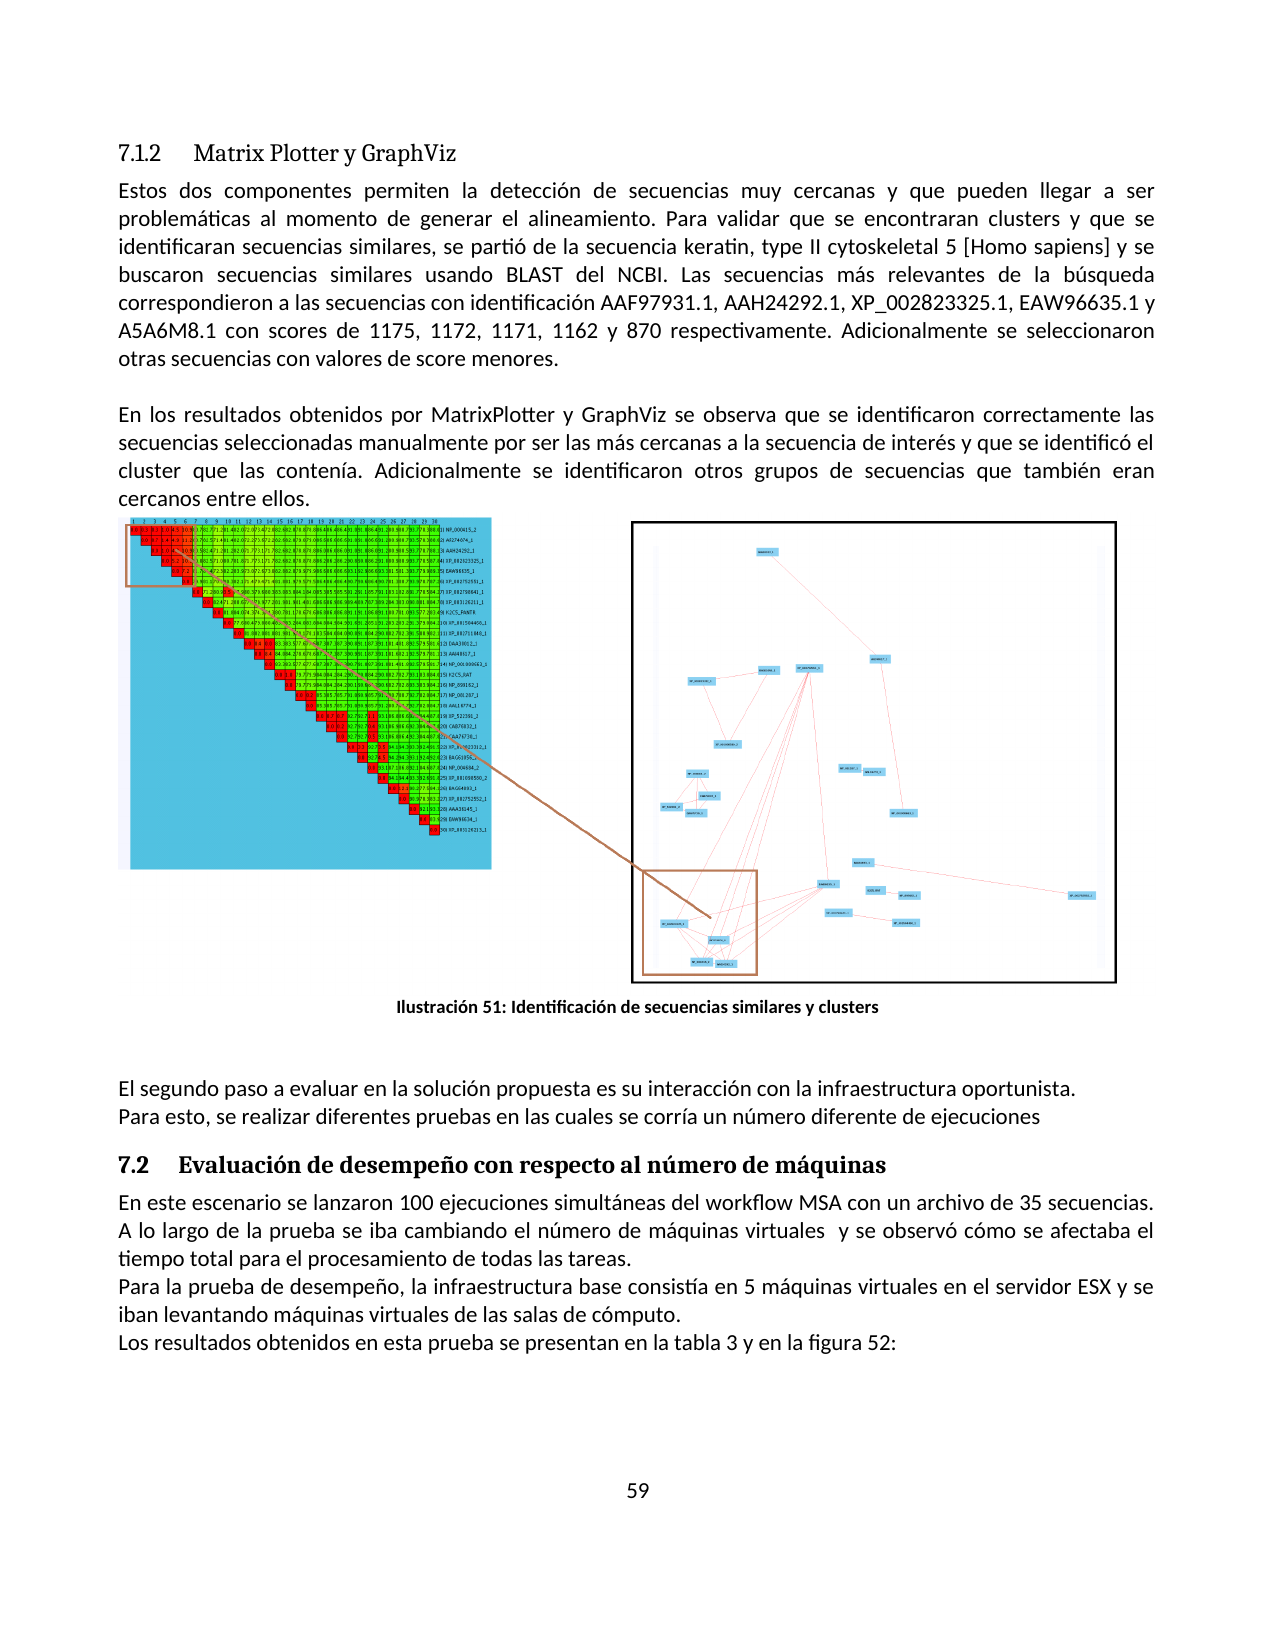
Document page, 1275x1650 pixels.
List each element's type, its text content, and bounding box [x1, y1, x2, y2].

text En este escenario se lanzaron 100 ejecuciones simultáneas del workflow MSA con un archivo de 35 secuencias. A lo largo de la prueba se iba cambiando el número de máquinas virtuales y se observó cómo se afectaba el tiempo total para el procesamiento de todas las tareas. [118, 1188, 1157, 1272]
text En los resultados obtenidos por MatrixPlotter y GraphViz se observa que se identificaron correctamente las secuencias seleccionadas manualmente por ser las más cercanas a la secuencia de interés y que se identificó el cluster que las contenía. Adicionalmente se identificaron otros grupos de secuencias que también eran cercanos entre ellos. [118, 400, 1157, 512]
text Estos dos componentes permiten la detección de secuencias muy cercanas y que pueden llegar a ser problemáticas al momento de generar el alineamiento. Para validar que se encontraran clusters y que se identificaran secuencias similares, se partió de la secuencia keratin, type II cytoskeletal 5 [Homo sapiens] y se buscaron secuencias similares usando BLAST del NCBI. Las secuencias más relevantes de la búsqueda correspondieron a las secuencias con identificación AAF97931.1, AAH24292.1, XP_002823325.1, EAW96635.1 y A5A6M8.1 con scores de 1175, 1172, 1171, 1162 y 870 respectivamente. Adicionalmente se seleccionaron otras secuencias con valores de score menores. [118, 176, 1157, 372]
text El segundo paso a evaluar en la solución propuesta es su interacción con la infraestructura oportunista. [118, 1074, 1157, 1102]
text Ilustración 51: Identificación de secuencias similares y clusters [118, 995, 1157, 1018]
picture [118, 512, 1156, 996]
text Para la prueba de desempeño, la infraestructura base consistía en 5 máquinas virtuales en el servidor ESX y se iban levantando máquinas virtuales de las salas de cómputo. [118, 1272, 1157, 1328]
subtitle Evaluación de desempeño con respecto al número de máquinas [118, 1151, 1157, 1180]
subtitle Matrix Plotter y GraphViz [118, 139, 1157, 168]
text Los resultados obtenidos en esta prueba se presentan en la tabla 3 y en la figura 52: [118, 1328, 1157, 1356]
text Para esto, se realizar diferentes pruebas en las cuales se corría un número diferente de ejecuciones [118, 1102, 1157, 1130]
